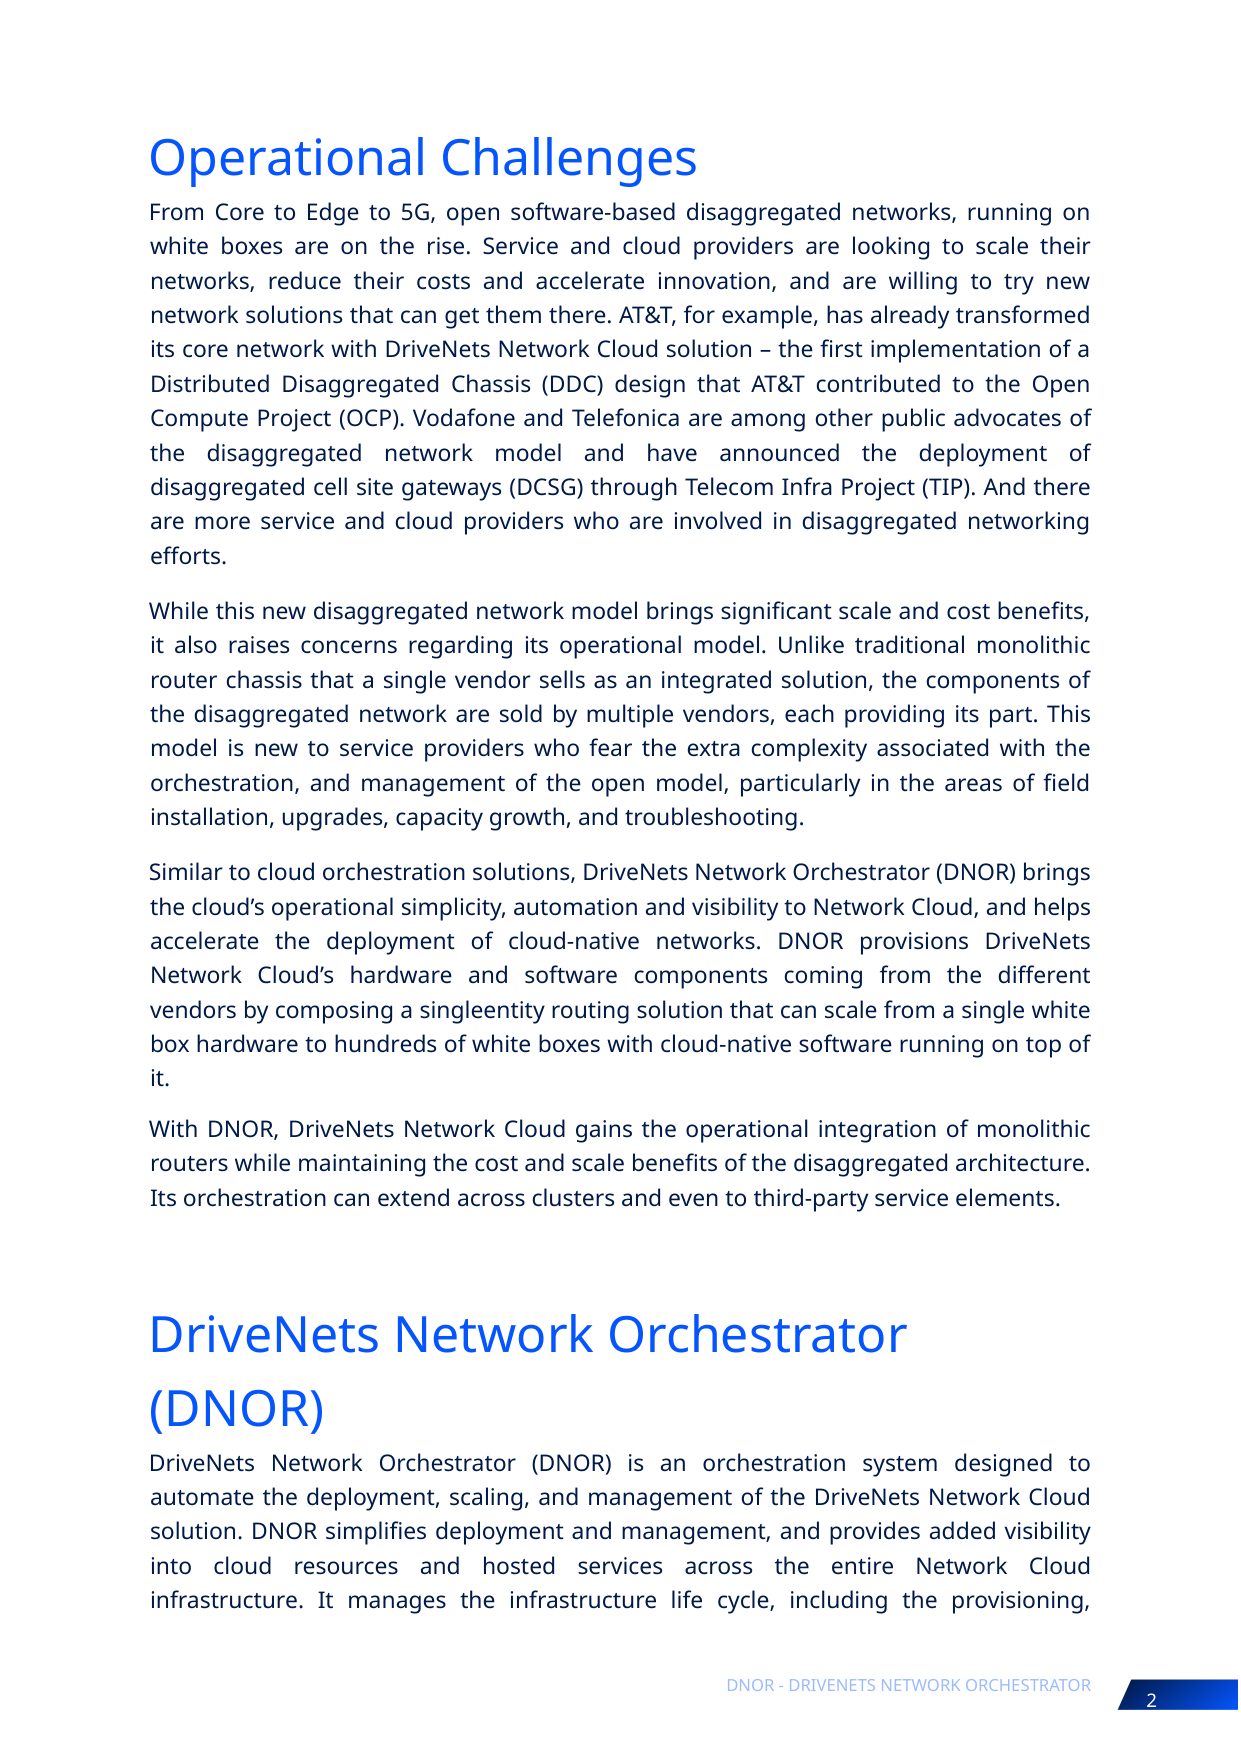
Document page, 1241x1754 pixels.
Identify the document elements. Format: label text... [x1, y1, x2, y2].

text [149, 1446, 1092, 1615]
text With DNOR, DriveNets Network Cloud gains the operational integration of monolithic routers while maintaining the cost and scale benefits of the disaggregated architecture. Its orchestration can extend across clusters and even to third-party service elements. [149, 1113, 1092, 1213]
subtitle Operational Challenges [148, 122, 1091, 191]
text While this new disaggregated network model brings significant scale and cost benefits, it also raises concerns regarding its operational model. Unlike traditional monolithic router chassis that a single vendor sells as an integrated solution, the components of the disaggregated network are sold by multiple vendors, each providing its part. This model is new to service providers who fear the extra complexity associated with the orchestration, and management of the open model, particularly in the areas of field installation, upgrades, capacity growth, and troubleshooting. [149, 595, 1092, 832]
text From Core to Edge to 5G, open software-based disaggregated networks, running on white boxes are on the rise. Service and cloud providers are looking to scale their networks, reduce their costs and accelerate innovation, and are willing to try new network solutions that can get them there. AT&T, for example, has already transformed its core network with DriveNets Network Cloud solution – the first implementation of a Distributed Disaggregated Chassis (DDC) design that AT&T contributed to the Open Compute Project (OCP). Vodafone and Telefonica are among other public advocates of the disaggregated network model and have announced the deployment of disaggregated cell site gateways (DCSG) through Telecom Infra Project (TIP). And there are more service and cloud providers who are involved in disaggregated networking efforts. [149, 196, 1092, 571]
text Similar to cloud orchestration solutions, DriveNets Network Orchestrator (DNOR) brings the cloud’s operational simplicity, automation and visibility to Network Cloud, and helps accelerate the deployment of cloud-native networks. DNOR provisions DriveNets Network Cloud’s hardware and software components coming from the different vendors by composing a singleentity routing solution that can scale from a single white box hardware to hundreds of white boxes with cloud-native software running on top of it. [149, 856, 1092, 1094]
subtitle DriveNets Network Orchestrator (DNOR) [148, 1299, 1091, 1441]
picture [1116, 1679, 1238, 1710]
